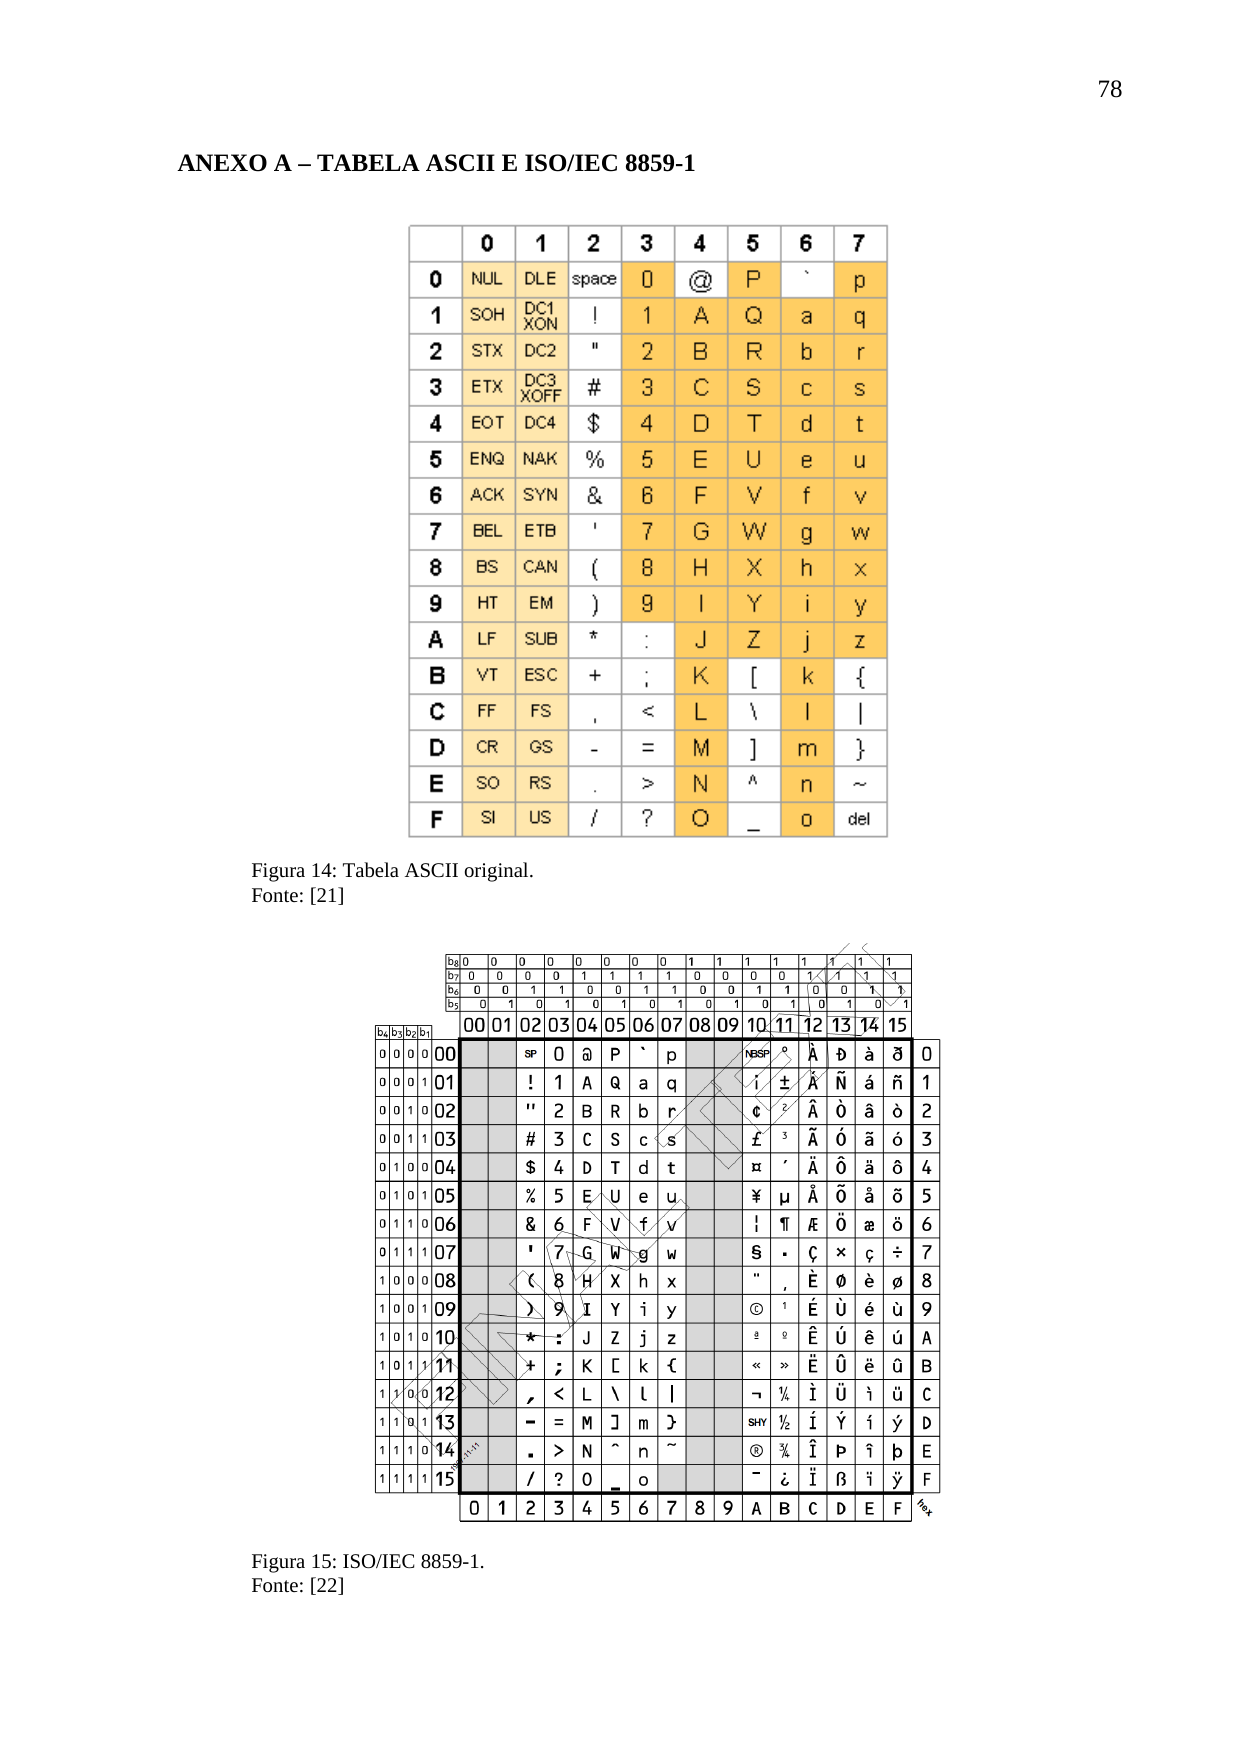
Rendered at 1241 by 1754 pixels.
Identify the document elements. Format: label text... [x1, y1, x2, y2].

picture [404, 220, 896, 844]
text Fonte: [177, 882, 1122, 907]
text Figura : ISO/IEC 8859-1. [177, 1549, 1122, 1573]
subtitle ANEXO A – TABELA ASCII E ISO/IEC 8859-1 [177, 148, 1122, 176]
picture [350, 943, 949, 1535]
text Figura : Tabela ASCII original. [177, 858, 1122, 882]
text Fonte: [177, 1573, 1122, 1597]
